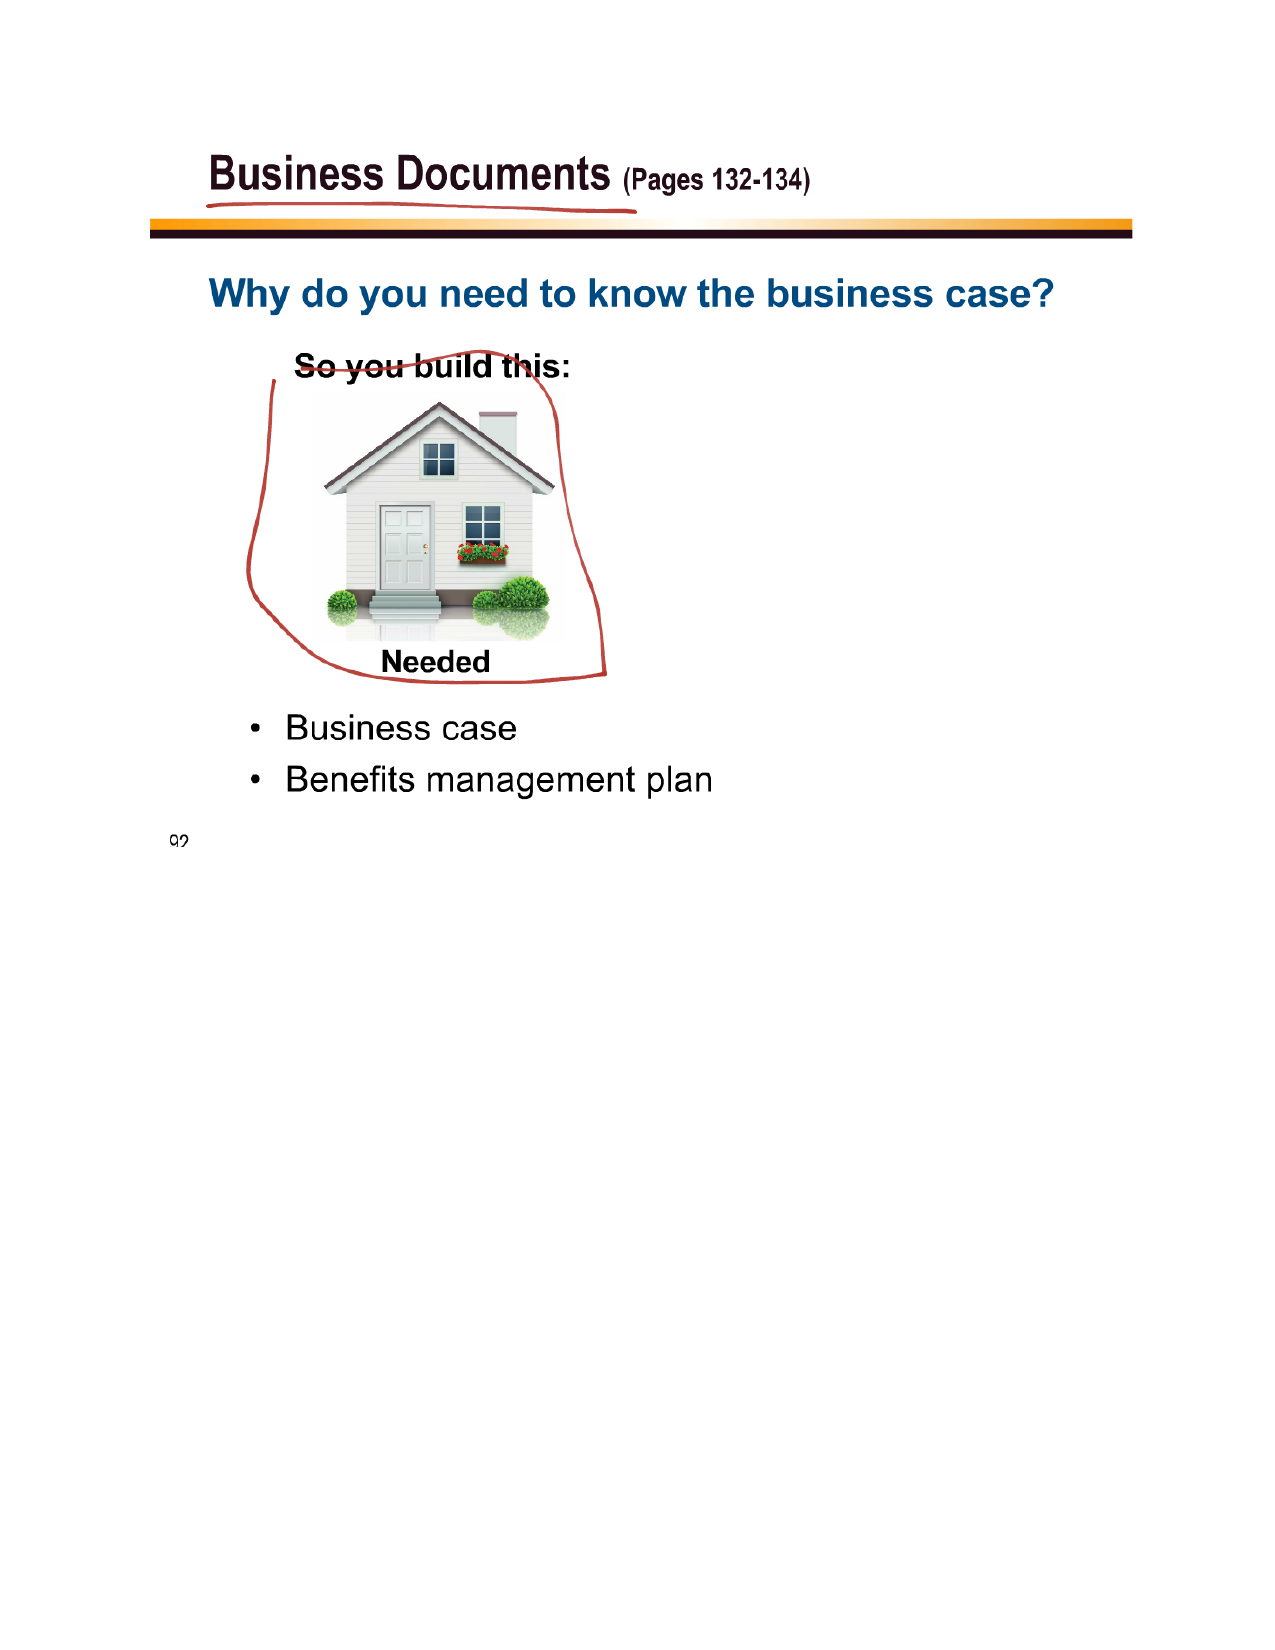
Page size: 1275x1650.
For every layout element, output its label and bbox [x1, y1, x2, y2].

picture [150, 118, 1133, 847]
